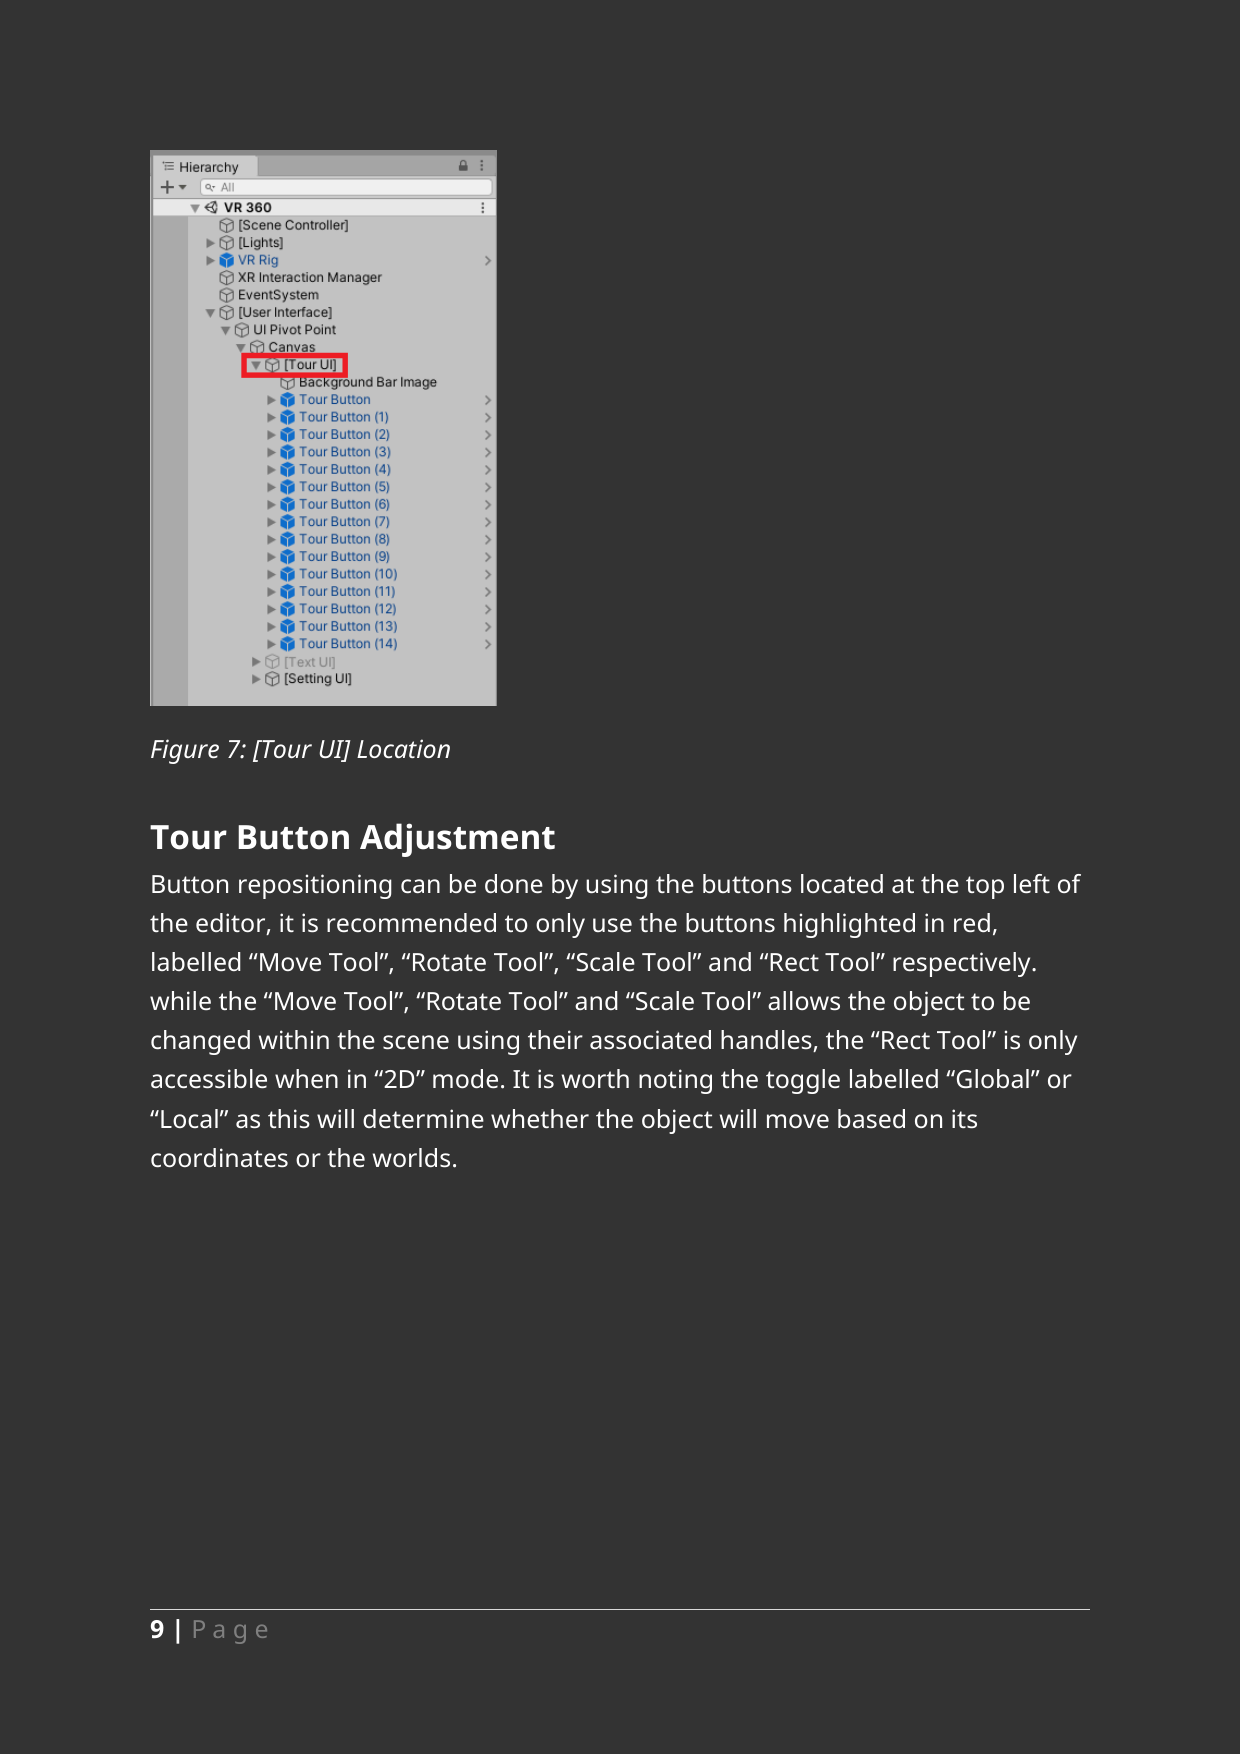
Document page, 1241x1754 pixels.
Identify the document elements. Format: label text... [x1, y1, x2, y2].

text Button repositioning can be done by using the buttons located at the top left of the editor, it is recommended to only use the buttons highlighted in red, labelled “Move Tool”, “Rotate Tool”, “Scale Tool” and “Rect Tool” respectively. while the “Move Tool”, “Rotate Tool” and “Scale Tool” allows the object to be changed within the scene using their associated handles, the “Rect Tool” is only accessible when in “2D” mode. It is worth noting the toggle labelled “Global” or “Local” as this will determine whether the object will move based on its coordinates or the worlds. [150, 866, 1090, 1174]
subtitle Tour Button Adjustment [150, 814, 1090, 859]
picture [150, 150, 497, 706]
